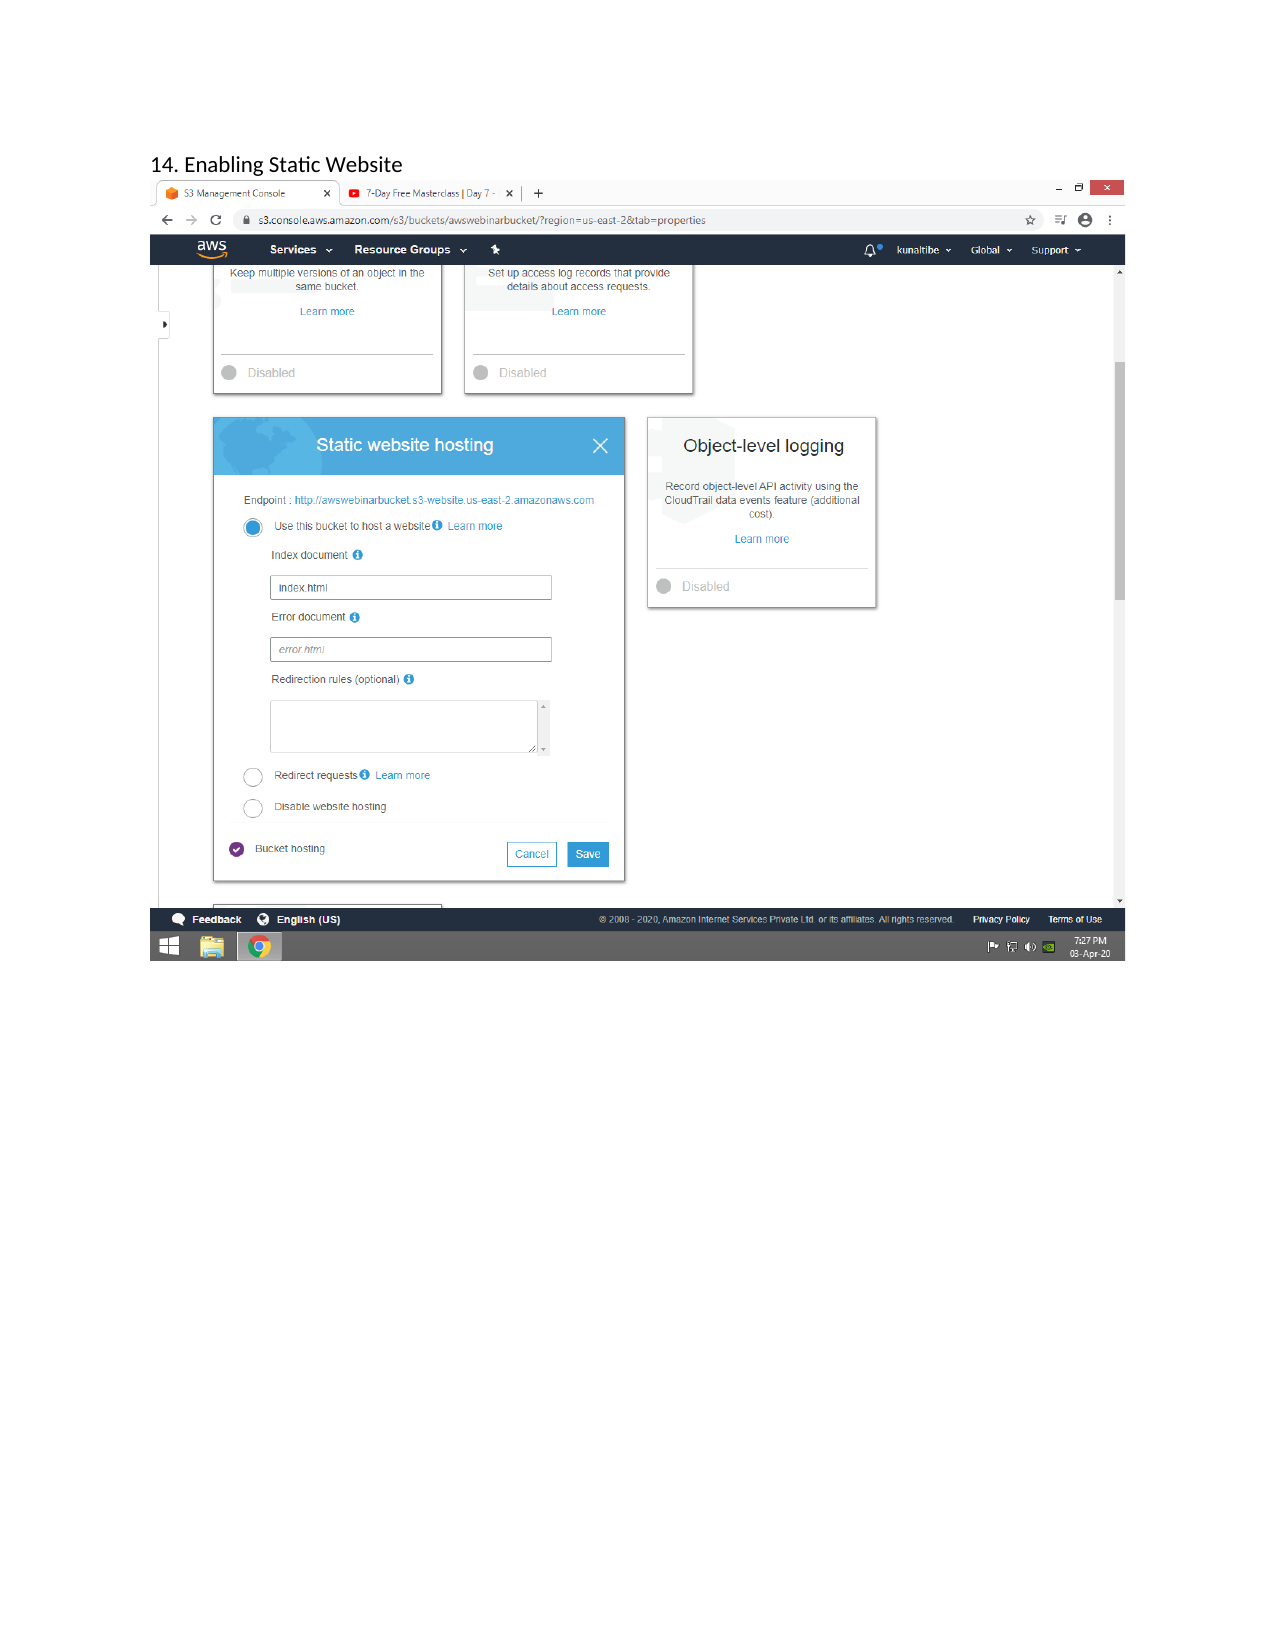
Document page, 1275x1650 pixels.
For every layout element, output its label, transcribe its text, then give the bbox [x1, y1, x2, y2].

picture [150, 180, 1125, 961]
text 14. Enabling Static Website [150, 150, 1125, 180]
